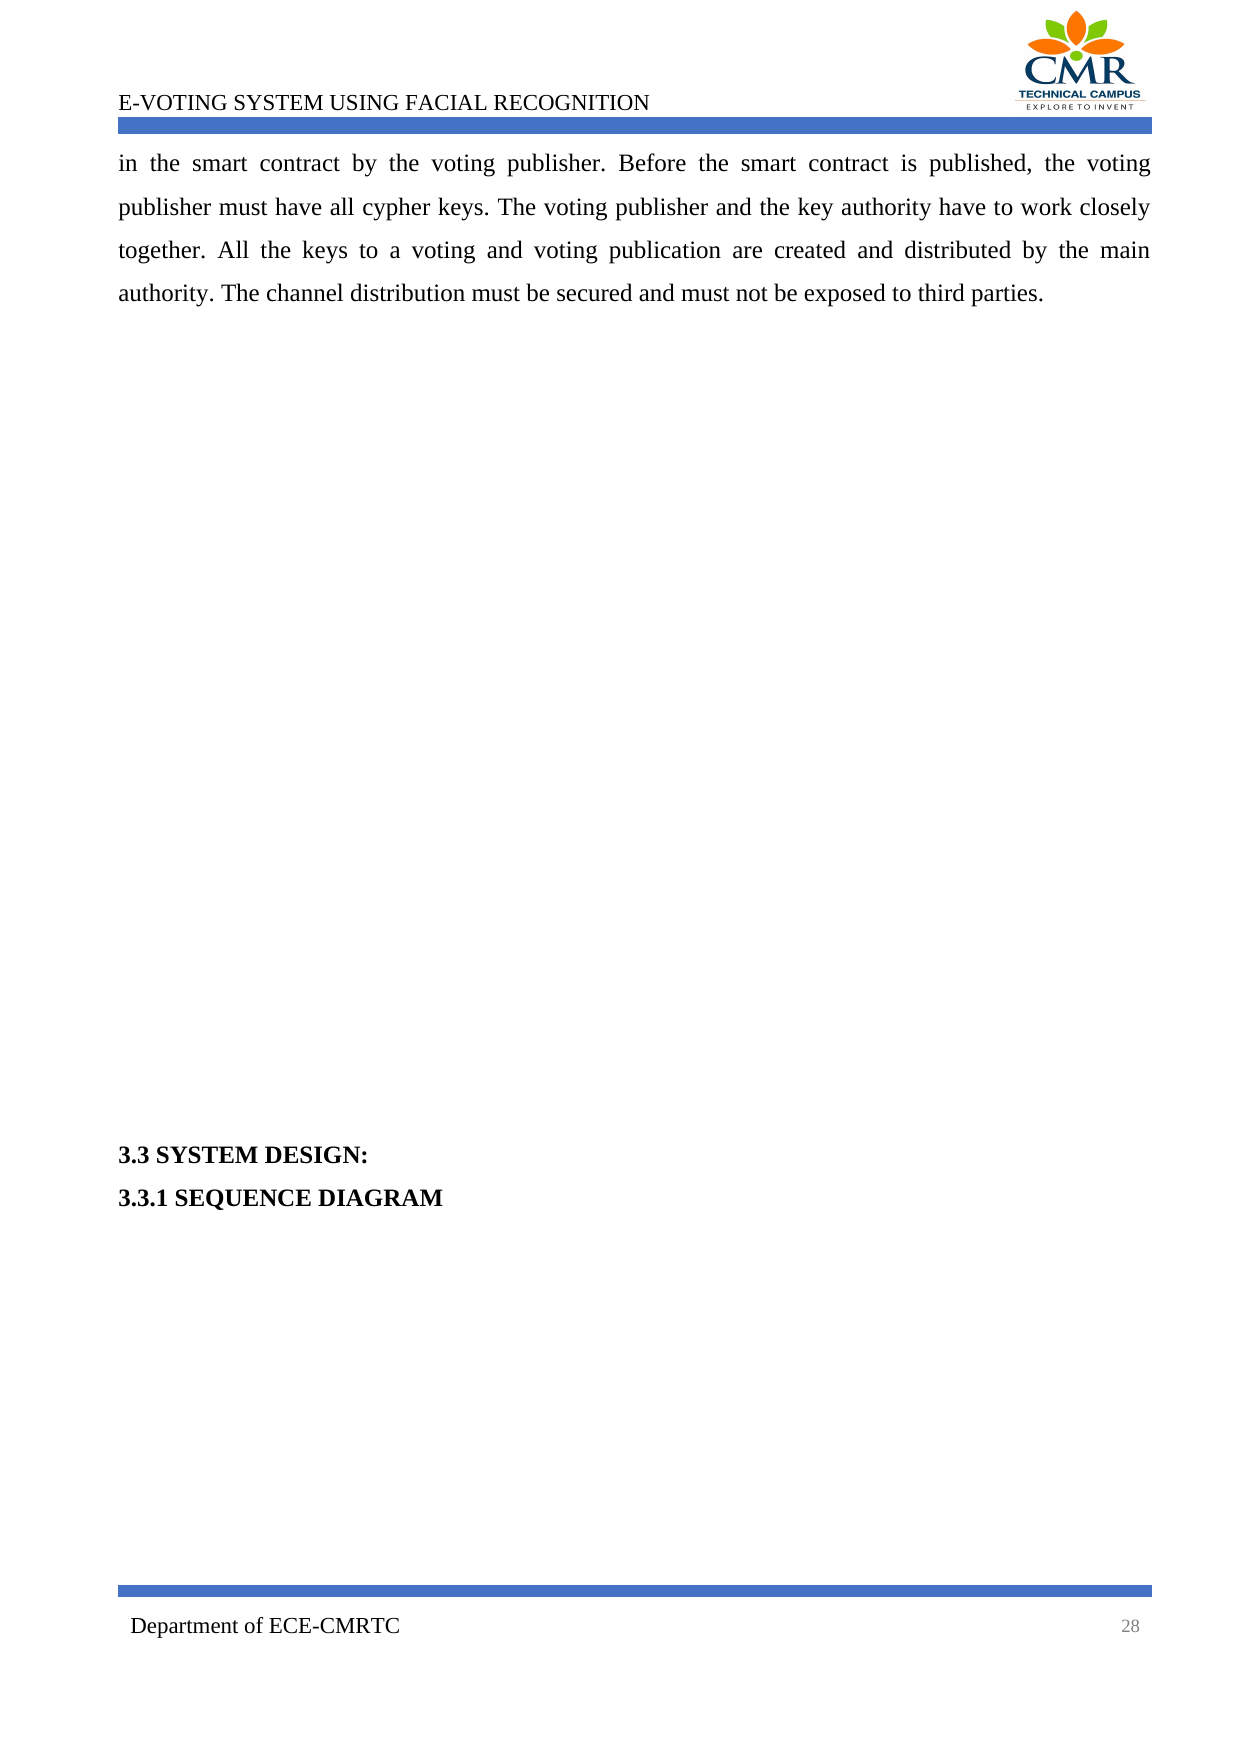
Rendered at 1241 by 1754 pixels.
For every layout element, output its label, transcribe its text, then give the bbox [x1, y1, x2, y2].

picture [1010, 5, 1152, 116]
text 3.3 SYSTEM DESIGN: [118, 1140, 1152, 1169]
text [118, 134, 1152, 307]
text 3.3.1 SEQUENCE DIAGRAM [118, 1183, 1152, 1212]
